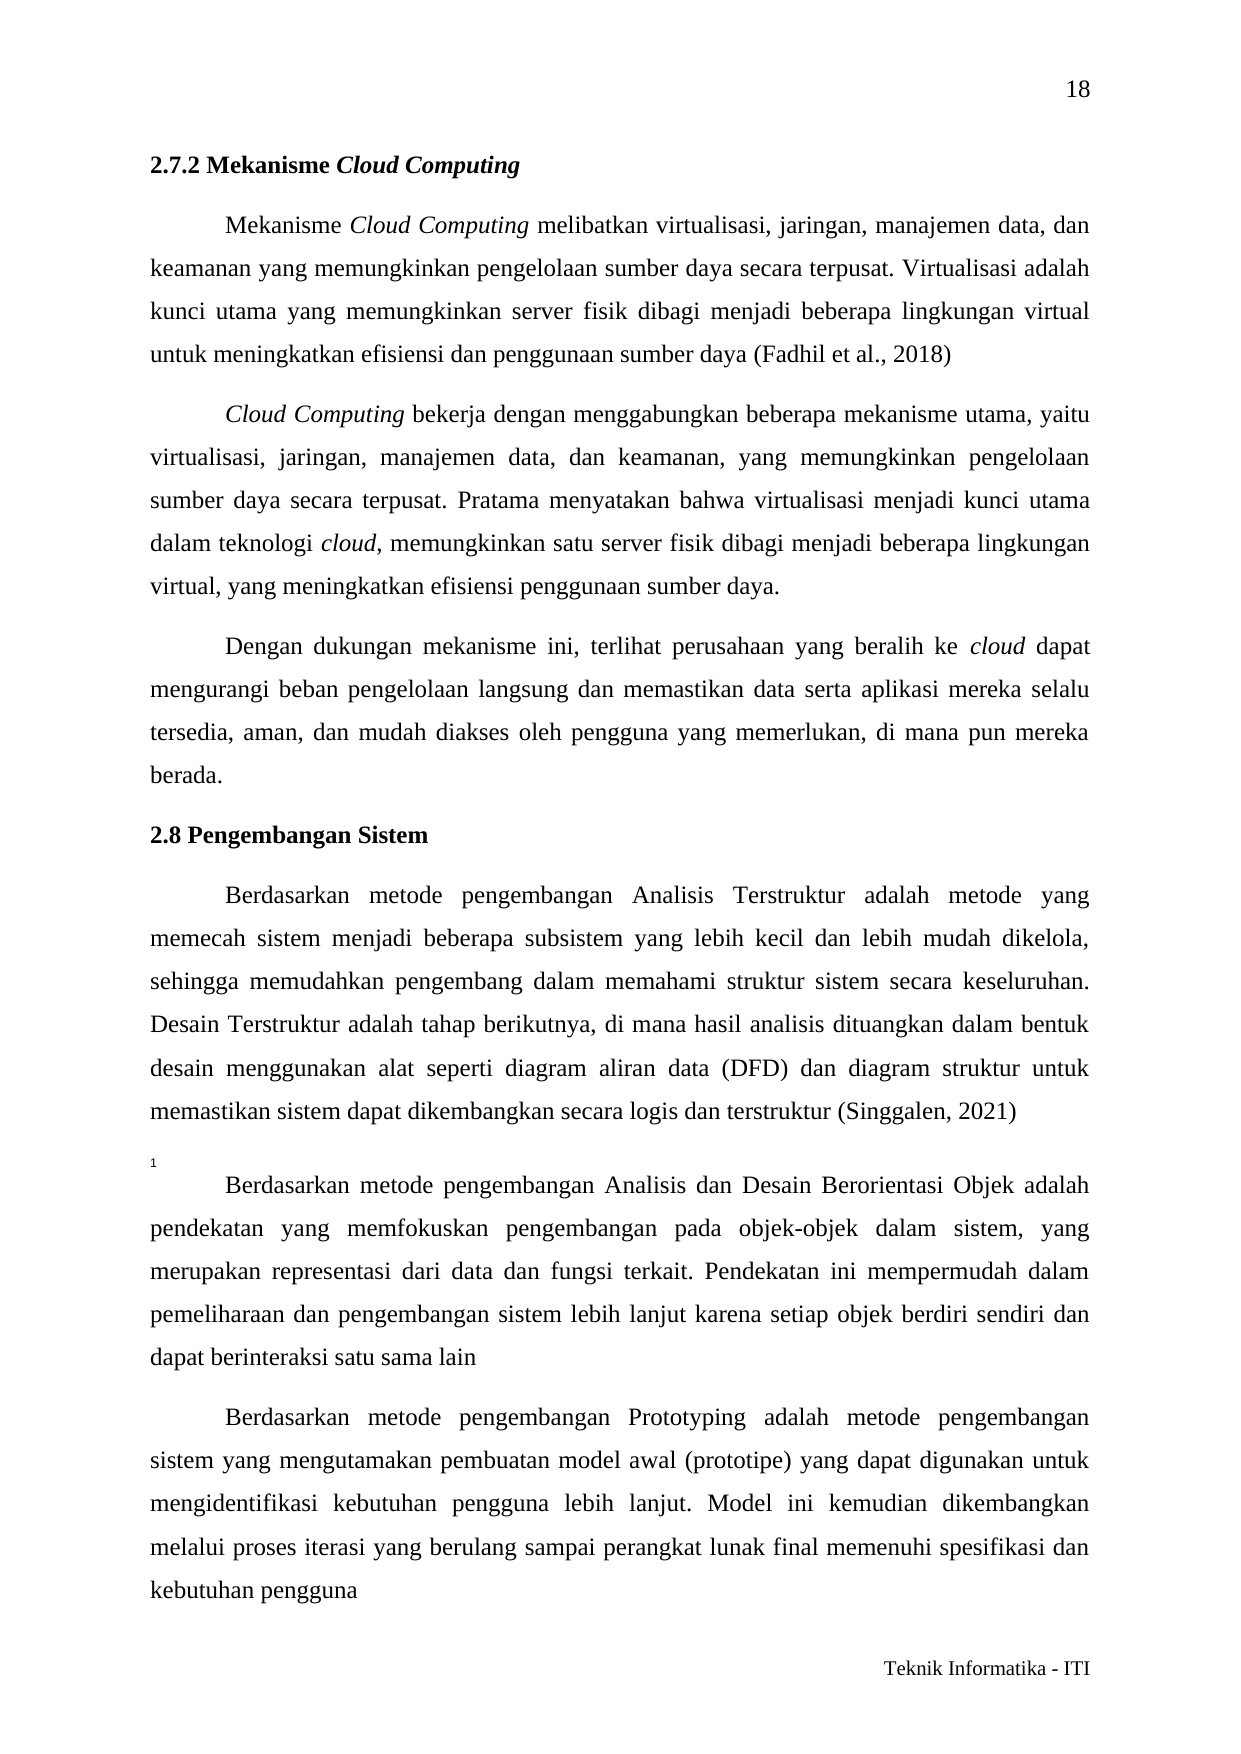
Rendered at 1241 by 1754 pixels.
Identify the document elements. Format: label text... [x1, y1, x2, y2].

text Mekanisme Cloud Computing [150, 150, 1090, 179]
text Dengan dukungan mekanisme ini, terlihat perusahaan yang beralih ke cloud dapat mengurangi beban pengelolaan langsung dan memastikan data serta aplikasi mereka selalu tersedia, aman, dan mudah diakses oleh pengguna yang memerlukan, di mana pun mereka berada. [150, 631, 1090, 789]
text Pengembangan Sistem [150, 820, 1090, 849]
text 1 [150, 1156, 1090, 1170]
text Cloud Computing bekerja dengan menggabungkan beberapa mekanisme utama, yaitu virtualisasi, jaringan, manajemen data, dan keamanan, yang memungkinkan pengelolaan sumber daya secara terpusat. Pratama menyatakan bahwa virtualisasi menjadi kunci utama dalam teknologi cloud, memungkinkan satu server fisik dibagi menjadi beberapa lingkungan virtual, yang meningkatkan efisiensi penggunaan sumber daya. [150, 399, 1090, 600]
text Berdasarkan metode pengembangan Prototyping adalah metode pengembangan sistem yang mengutamakan pembuatan model awal (prototipe) yang dapat digunakan untuk mengidentifikasi kebutuhan pengguna lebih lanjut. Model ini kemudian dikembangkan melalui proses iterasi yang berulang sampai perangkat lunak final memenuhi spesifikasi dan kebutuhan pengguna [150, 1402, 1090, 1603]
text Berdasarkan metode pengembangan Analisis dan Desain Berorientasi Objek adalah pendekatan yang memfokuskan pengembangan pada objek-objek dalam sistem, yang merupakan representasi dari data dan fungsi terkait. Pendekatan ini mempermudah dalam pemeliharaan dan pengembangan sistem lebih lanjut karena setiap objek berdiri sendiri dan dapat berinteraksi satu sama lain [150, 1170, 1090, 1371]
text Berdasarkan metode pengembangan Analisis Terstruktur adalah metode yang memecah sistem menjadi beberapa subsistem yang lebih kecil dan lebih mudah dikelola, sehingga memudahkan pengembang dalam memahami struktur sistem secara keseluruhan. Desain Terstruktur adalah tahap berikutnya, di mana hasil analisis dituangkan dalam bentuk desain menggunakan alat seperti diagram aliran data (DFD) dan diagram struktur untuk memastikan sistem dapat dikembangkan secara logis dan terstruktur [150, 880, 1090, 1124]
text Mekanisme Cloud Computing melibatkan virtualisasi, jaringan, manajemen data, dan keamanan yang memungkinkan pengelolaan sumber daya secara terpusat. Virtualisasi adalah kunci utama yang memungkinkan server fisik dibagi menjadi beberapa lingkungan virtual untuk meningkatkan efisiensi dan penggunaan sumber daya [150, 210, 1090, 368]
